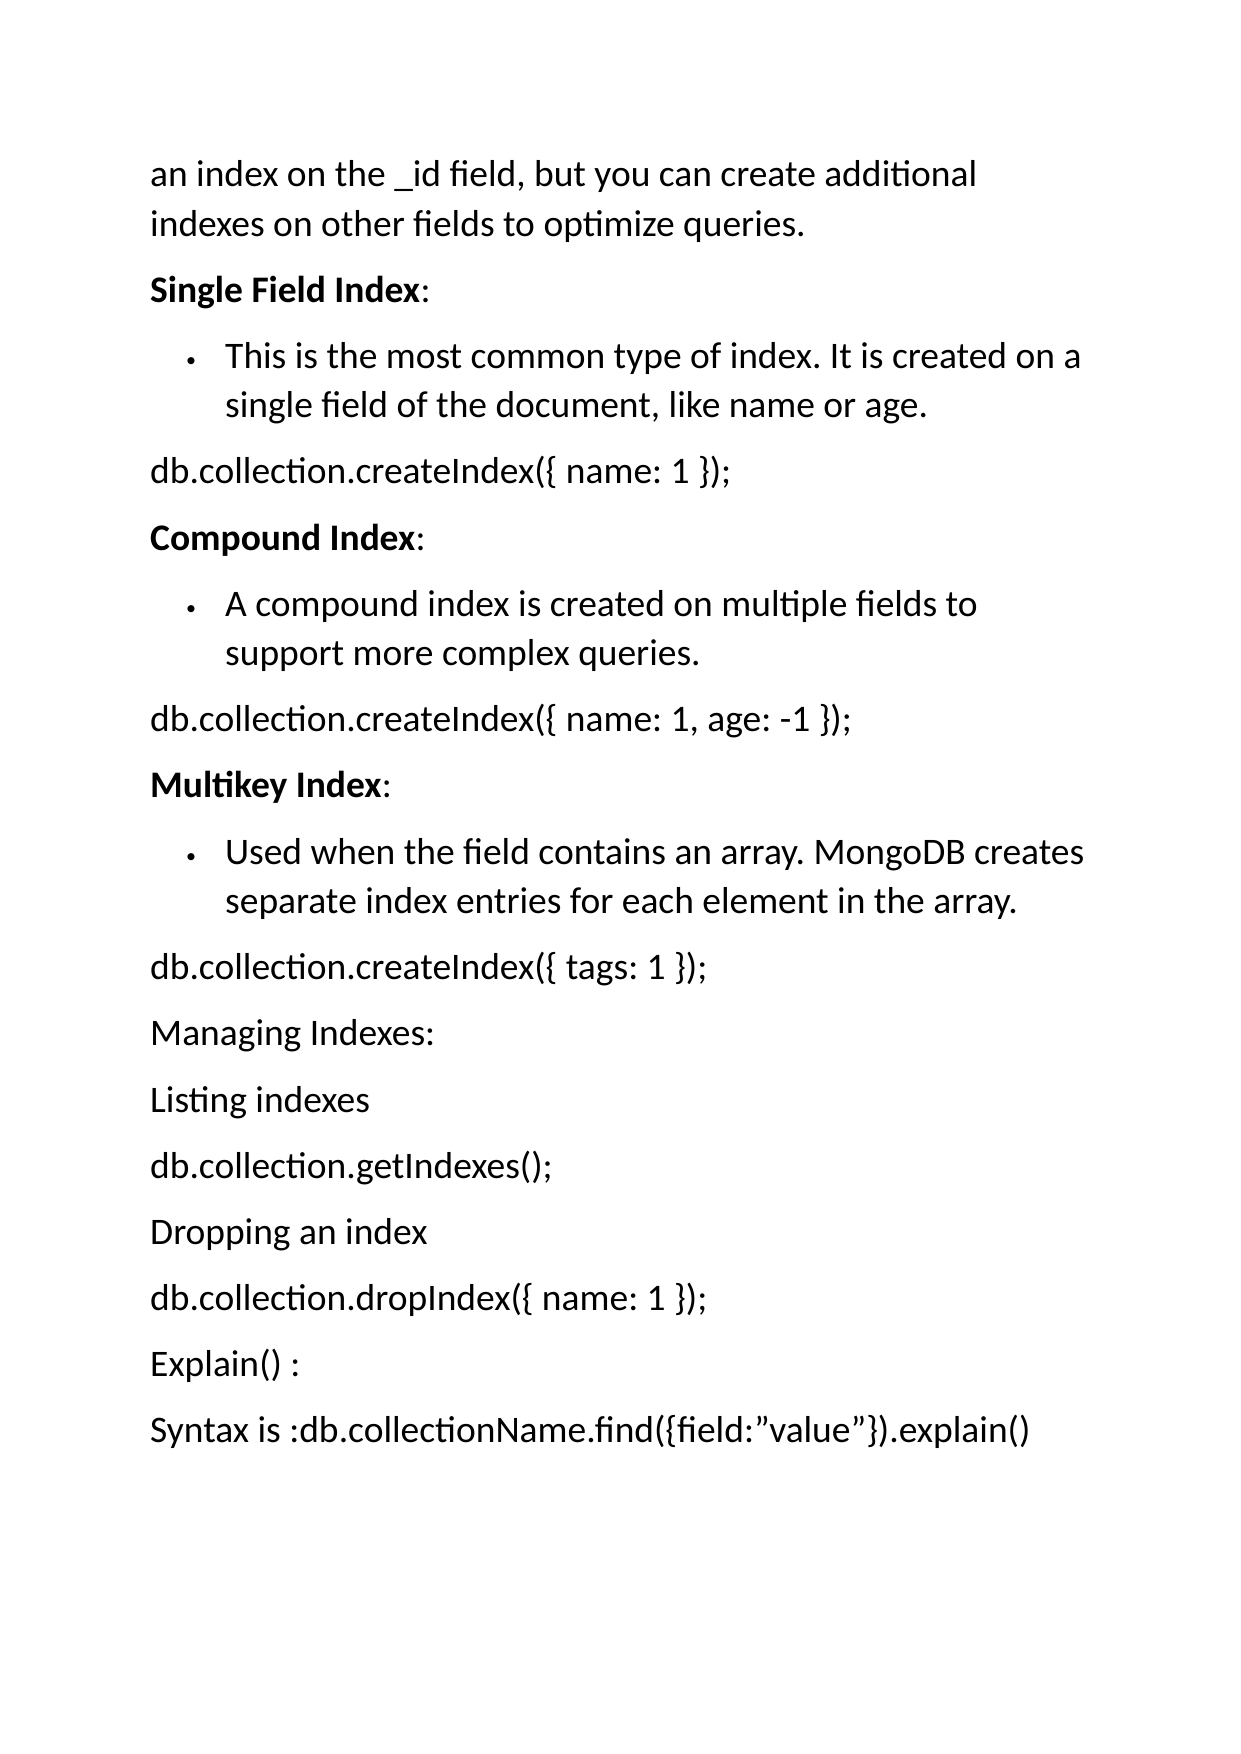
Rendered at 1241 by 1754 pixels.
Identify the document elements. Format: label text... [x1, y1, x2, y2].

text Dropping an index [150, 1208, 1090, 1254]
text Explain() : [150, 1340, 1090, 1386]
text Managing Indexes: [150, 1009, 1090, 1055]
list Used when the field contains an array. MongoDB creates separate index entries for each element in the array. [187, 828, 1090, 923]
list This is the most common type of index. It is created on a single field of the document, like name or age. [187, 332, 1090, 427]
text Multikey Index: [150, 761, 1090, 807]
text Single Field Index: [150, 266, 1090, 311]
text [150, 150, 1090, 245]
text Syntax is :db.collectionName.find({field:”value”}).explain() [150, 1406, 1090, 1452]
text db.collection.getIndexes(); [150, 1142, 1090, 1187]
text db.collection.createIndex({ name: 1 }); [150, 447, 1090, 493]
text db.collection.dropIndex({ name: 1 }); [150, 1274, 1090, 1320]
text Listing indexes [150, 1076, 1090, 1121]
text db.collection.createIndex({ name: 1, age: -1 }); [150, 695, 1090, 741]
text db.collection.createIndex({ tags: 1 }); [150, 943, 1090, 989]
text Compound Index: [150, 513, 1090, 559]
list A compound index is created on multiple fields to support more complex queries. [187, 580, 1090, 675]
